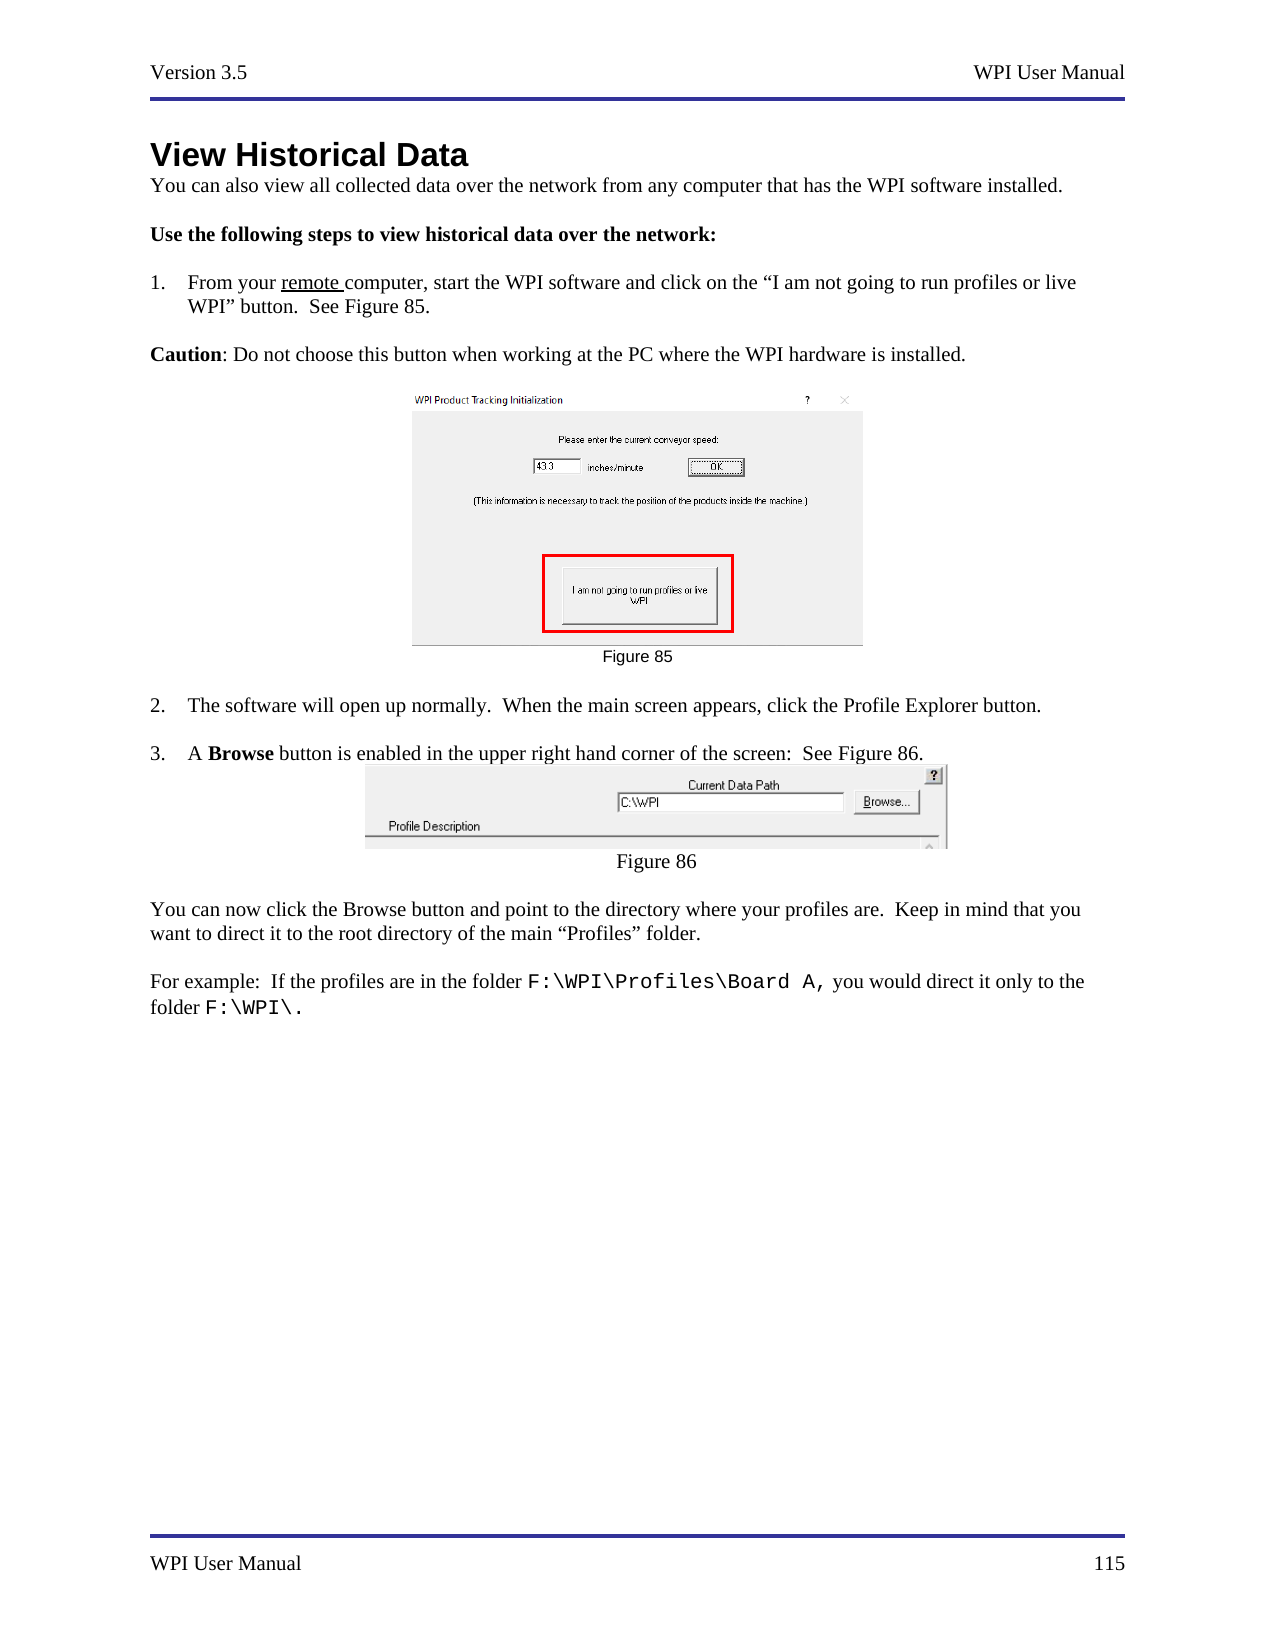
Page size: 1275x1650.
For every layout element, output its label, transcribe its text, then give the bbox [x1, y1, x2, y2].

text Caution: Do not choose this button when working at the PC where the WPI hardware is installed. [150, 342, 1125, 366]
list A Browse button is enabled in the upper right hand corner of the screen: See Figure 86. [150, 741, 1125, 765]
picture [365, 764, 948, 849]
text Use the following steps to view historical data over the network: [150, 222, 1125, 246]
text You can also view all collected data over the network from any computer that has the WPI software installed. [150, 173, 1125, 197]
list The software will open up normally. When the main screen appears, click the Profile Explorer button. [150, 692, 1125, 717]
text Figure 85 [150, 647, 1125, 666]
list Figure 86 [187, 849, 1125, 873]
text For example: If the profiles are in the folder F:\WPI\Profiles\Board A, you would direct it only to the folder F:\WPI\. [150, 969, 1125, 1021]
text You can now click the Browse button and point to the directory where your profiles are. Keep in mind that you want to direct it to the root directory of the main “Profiles” folder. [150, 897, 1125, 945]
list From your remote computer, start the WPI software and click on the “I am not going to run profiles or live WPI” button. See Figure 85. [150, 270, 1125, 318]
subtitle View Historical Data [150, 135, 1125, 173]
picture [412, 390, 863, 646]
